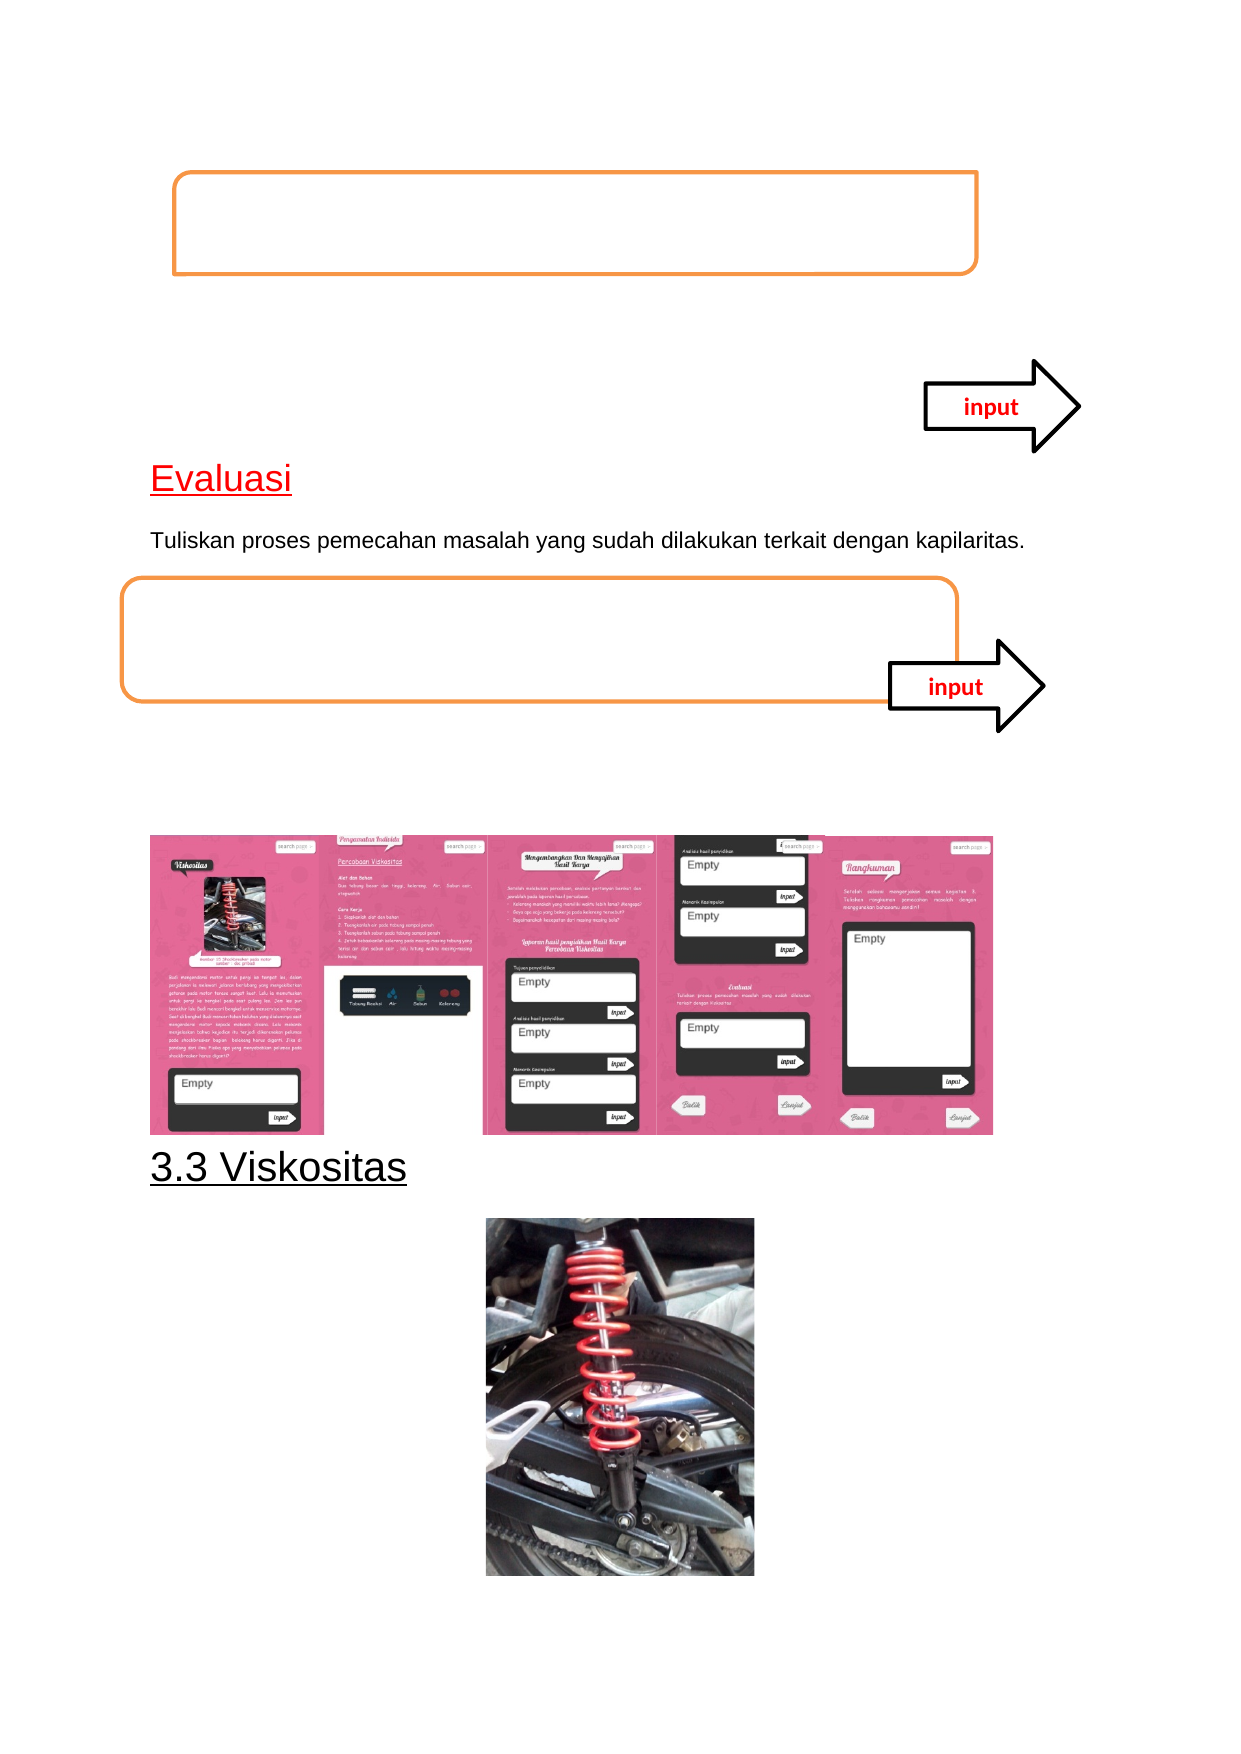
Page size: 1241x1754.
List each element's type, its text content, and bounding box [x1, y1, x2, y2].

picture [485, 1218, 755, 1576]
text Tuliskan proses pemecahan masalah yang sudah dilakukan terkait dengan kapilaritas. [150, 527, 1090, 553]
picture [150, 835, 994, 1135]
text Evaluasi [150, 456, 1090, 499]
